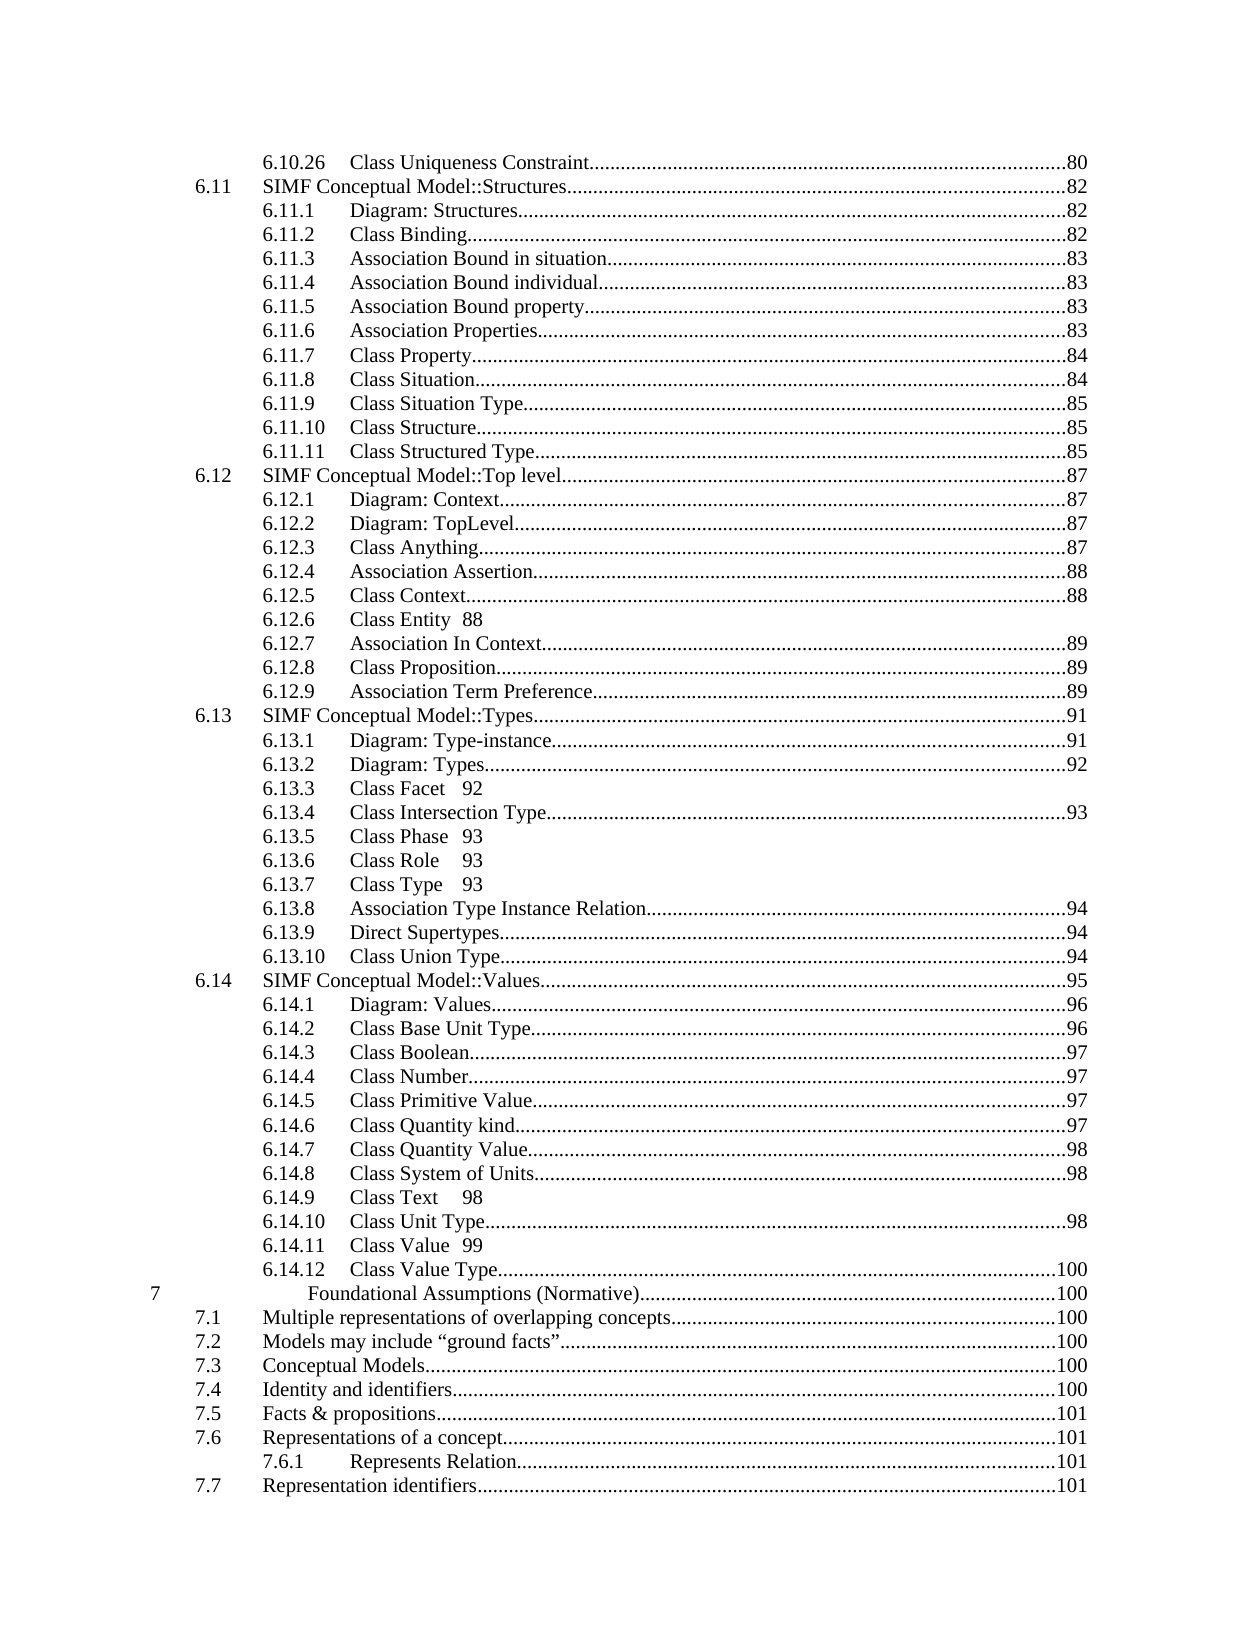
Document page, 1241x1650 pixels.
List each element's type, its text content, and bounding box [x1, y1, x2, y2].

text 7.5 Facts & propositions 101 [195, 1401, 1090, 1425]
text 6.13.4 Class Intersection Type 93 [262, 800, 1090, 824]
text 6.13.6 Class Role 93 [262, 848, 1090, 872]
text 6.12.9 Association Term Preference 89 [262, 679, 1090, 703]
text 6.12 SIMF Conceptual Model::Top level 87 [195, 463, 1090, 487]
text 7.6 Representations of a concept 101 [195, 1425, 1090, 1449]
text 6.14.2 Class Base Unit Type 96 [262, 1016, 1090, 1040]
text 6.12.6 Class Entity 88 [262, 607, 1090, 631]
text 6.11.1 Diagram: Structures 82 [262, 198, 1090, 222]
text 6.14.8 Class System of Units 98 [262, 1161, 1090, 1185]
text 6.11.2 Class Binding 82 [262, 222, 1090, 246]
text 6.11.5 Association Bound property 83 [262, 294, 1090, 318]
text 6.14.1 Diagram: Values 96 [262, 992, 1090, 1016]
text 6.14.9 Class Text 98 [262, 1185, 1090, 1209]
text 6.14 SIMF Conceptual Model::Values 95 [195, 968, 1090, 992]
text 7.4 Identity and identifiers 100 [195, 1377, 1090, 1401]
text 6.12.3 Class Anything 87 [262, 535, 1090, 559]
text 6.14.7 Class Quantity Value 98 [262, 1137, 1090, 1161]
text 6.11.10 Class Structure 85 [262, 415, 1090, 439]
text 6.12.1 Diagram: Context 87 [262, 487, 1090, 511]
text 6.13 SIMF Conceptual Model::Types 91 [195, 703, 1090, 727]
text 6.13.2 Diagram: Types 92 [262, 752, 1090, 776]
text 6.12.4 Association Assertion 88 [262, 559, 1090, 583]
text 6.11.3 Association Bound in situation 83 [262, 246, 1090, 270]
text 6.14.11 Class Value 99 [262, 1233, 1090, 1257]
text 6.12.5 Class Context 88 [262, 583, 1090, 607]
text 6.11.4 Association Bound individual 83 [262, 270, 1090, 294]
text 6.11 SIMF Conceptual Model::Structures 82 [195, 174, 1090, 198]
text 6.11.6 Association Properties 83 [262, 318, 1090, 342]
text 7.3 Conceptual Models 100 [195, 1353, 1090, 1377]
text 6.13.3 Class Facet 92 [262, 776, 1090, 800]
text 6.11.9 Class Situation Type 85 [262, 391, 1090, 415]
text 6.13.8 Association Type Instance Relation 94 [262, 896, 1090, 920]
text 7.7 Representation identifiers 101 [195, 1473, 1090, 1497]
text 6.14.5 Class Primitive Value 97 [262, 1088, 1090, 1112]
text 6.11.8 Class Situation 84 [262, 367, 1090, 391]
text 6.11.11 Class Structured Type 85 [262, 439, 1090, 463]
text 6.14.10 Class Unit Type 98 [262, 1209, 1090, 1233]
text 6.14.3 Class Boolean 97 [262, 1040, 1090, 1064]
text 6.12.7 Association In Context 89 [262, 631, 1090, 655]
text 6.14.6 Class Quantity kind 97 [262, 1112, 1090, 1137]
text 6.12.2 Diagram: TopLevel 87 [262, 511, 1090, 535]
text 7.6.1 Represents Relation 101 [262, 1449, 1090, 1473]
text 6.10.26 Class Uniqueness Constraint 80 [262, 150, 1090, 174]
text 6.13.10 Class Union Type 94 [262, 944, 1090, 968]
text 6.11.7 Class Property 84 [262, 342, 1090, 367]
text 6.13.7 Class Type 93 [262, 872, 1090, 896]
text 6.14.4 Class Number 97 [262, 1064, 1090, 1088]
text 7.1 Multiple representations of overlapping concepts 100 [195, 1305, 1090, 1329]
text 6.14.12 Class Value Type 100 [262, 1257, 1090, 1281]
text 7.2 Models may include “ground facts” 100 [195, 1329, 1090, 1353]
text 6.12.8 Class Proposition 89 [262, 655, 1090, 679]
text 6.13.1 Diagram: Type-instance 91 [262, 727, 1090, 752]
text 7 Foundational Assumptions (Normative) 100 [150, 1281, 1090, 1305]
text 6.13.9 Direct Supertypes 94 [262, 920, 1090, 944]
text 6.13.5 Class Phase 93 [262, 824, 1090, 848]
